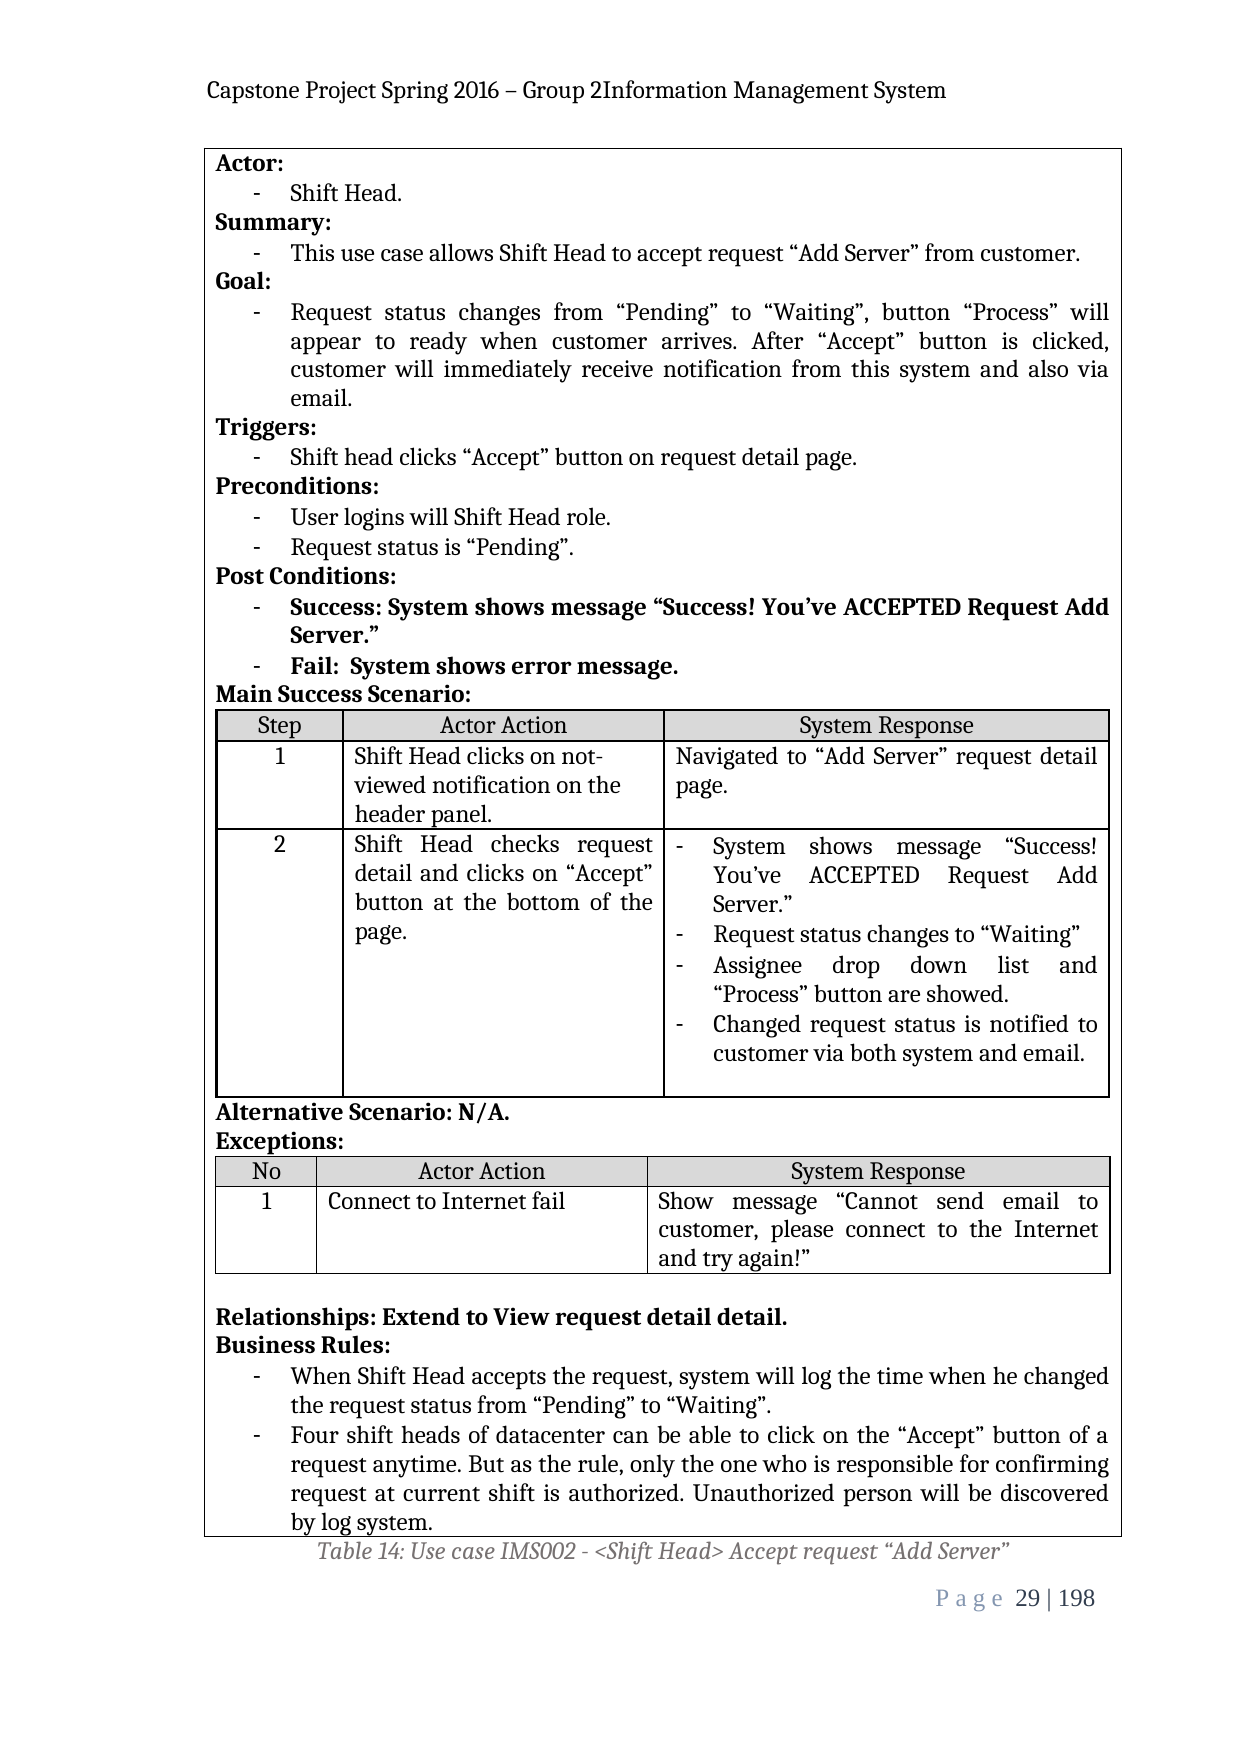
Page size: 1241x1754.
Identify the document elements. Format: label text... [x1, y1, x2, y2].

table_cell Actor: Shift Head. Summary: This use case allows Shift Head to accept request “Add Server” from customer. Goal: Request status changes from “Pending” to “Waiting”, button “Process” will appear to ready when customer arrives. After “Accept” button is clicked, customer will immediately receive notification from this system and also via email. Triggers: Shift head clicks “Accept” button on request detail page. Preconditions: User logins will Shift Head role. Request status is “Pending”. Post Conditions: Success: System shows message “Success! You’ve ACCEPTED Request Add Server.” Fail: System shows error message. Main Success Scenario: Alternative Scenario: N/A. Exceptions: Relationships: Extend to View request detail detail. Business Rules: When Shift Head accepts the request, system will log the time when he changed the request status from “Pending” to “Waiting”. Four shift heads of datacenter can be able to click on the “Accept” button of a request anytime. But as the rule, only the one who is responsible for confirming request at current shift is authorized. Unauthorized person will be discovered by log system. [205, 149, 1121, 1536]
text Table : Use case IMS002 - <Shift Head> Accept request “Add Server” [207, 1537, 1122, 1566]
